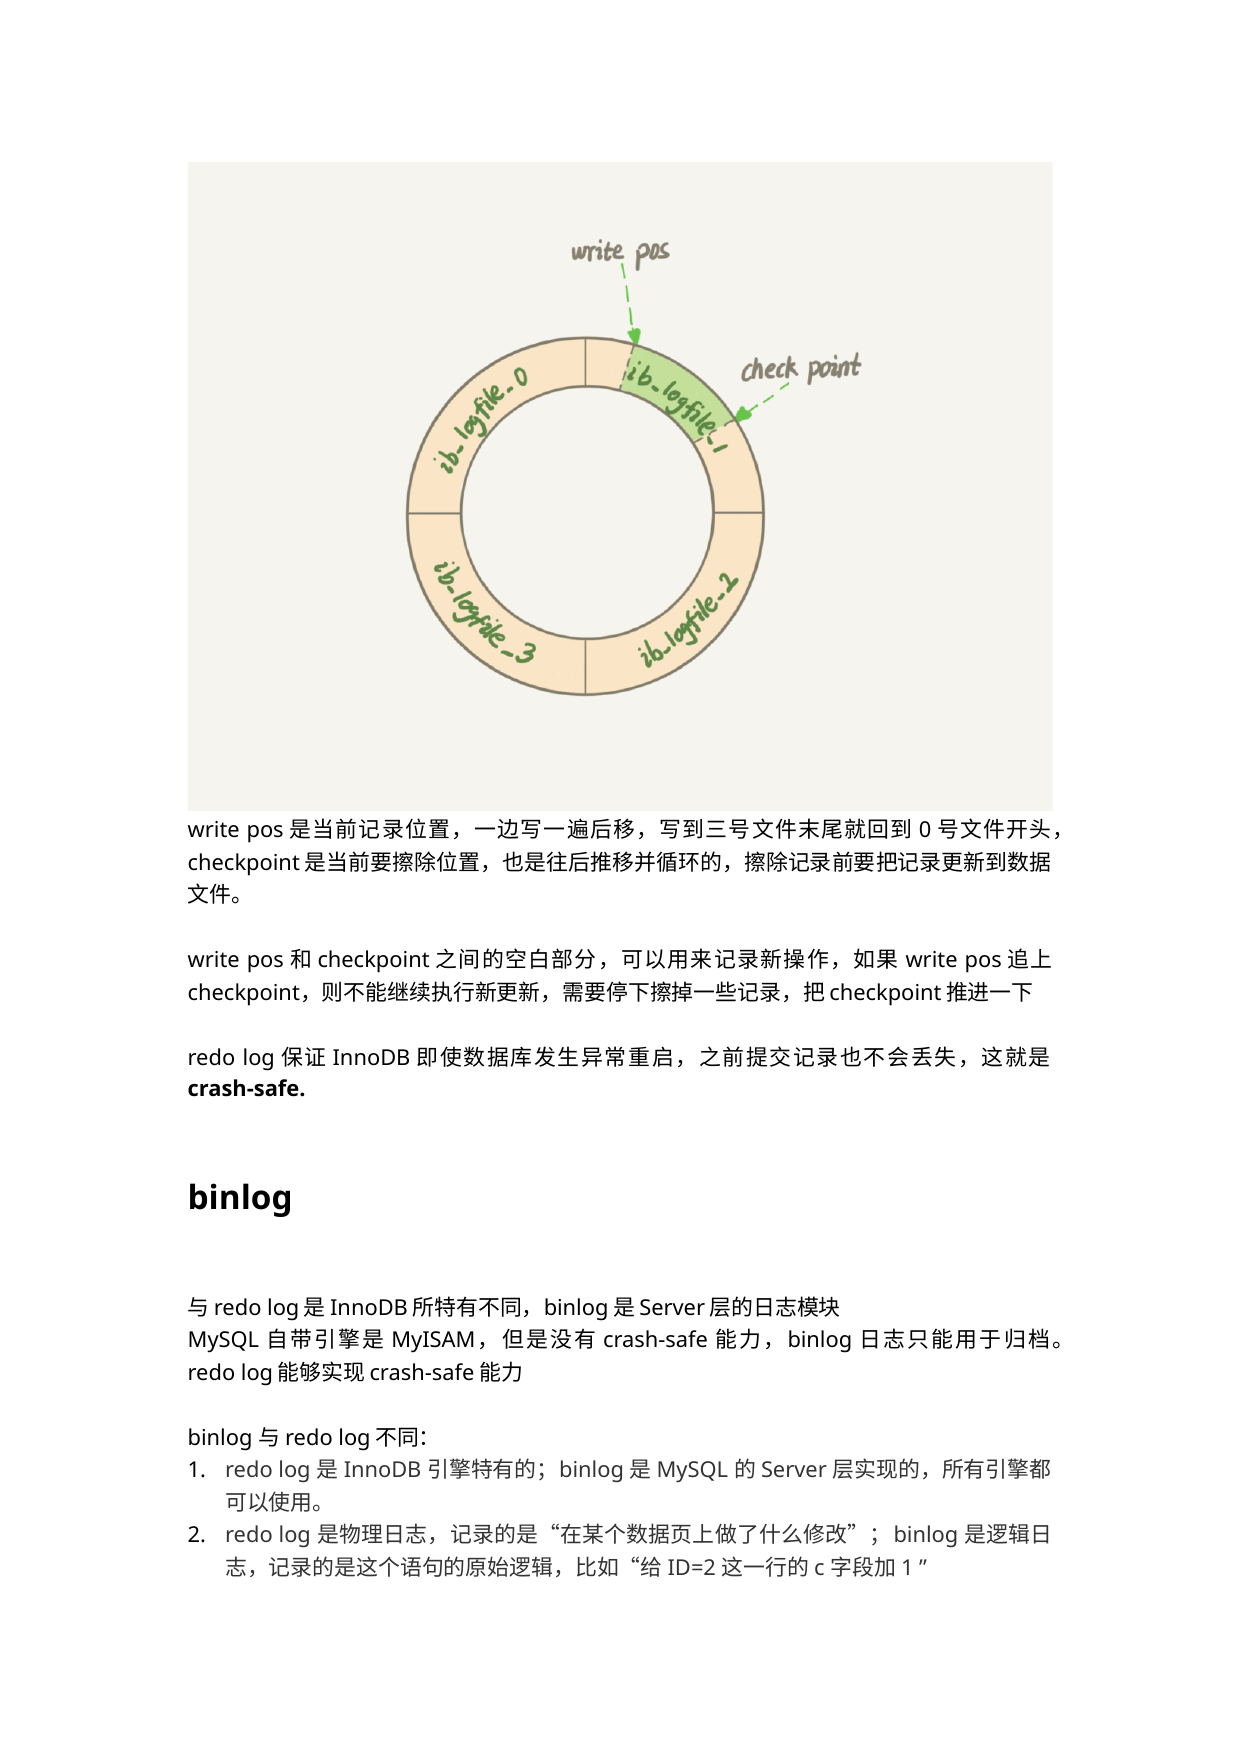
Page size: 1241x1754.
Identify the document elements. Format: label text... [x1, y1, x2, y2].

subtitle binlog [187, 1164, 1053, 1229]
text 与redo log是InnoDB所特有不同，binlog是Server层的日志模块 [187, 1289, 1053, 1322]
text write pos和checkpoint之间的空白部分，可以用来记录新操作，如果write pos追上checkpoint，则不能继续执行新更新，需要停下擦掉一些记录，把checkpoint推进一下 [187, 942, 1053, 1007]
list redo log 是物理日志，记录的是“在某个数据页上做了什么修改”；binlog 是逻辑日志，记录的是这个语句的原始逻辑，比如“给 ID=2 这一行的 c 字段加 1 ” [187, 1517, 1053, 1582]
text redo log保证InnoDB即使数据库发生异常重启，之前提交记录也不会丢失，这就是crash-safe. [187, 1039, 1053, 1104]
text binlog 与 redo log不同： [187, 1419, 1053, 1452]
list redo log 是 InnoDB 引擎特有的；binlog 是 MySQL 的 Server 层实现的，所有引擎都可以使用。 [187, 1452, 1053, 1517]
text MySQL自带引擎是MyISAM，但是没有crash-safe能力，binlog日志只能用于归档。redo log能够实现crash-safe能力 [187, 1322, 1053, 1387]
picture [187, 162, 1053, 811]
text write pos是当前记录位置，一边写一遍后移，写到三号文件末尾就回到0号文件开头，checkpoint是当前要擦除位置，也是往后推移并循环的，擦除记录前要把记录更新到数据文件。 [187, 812, 1053, 909]
